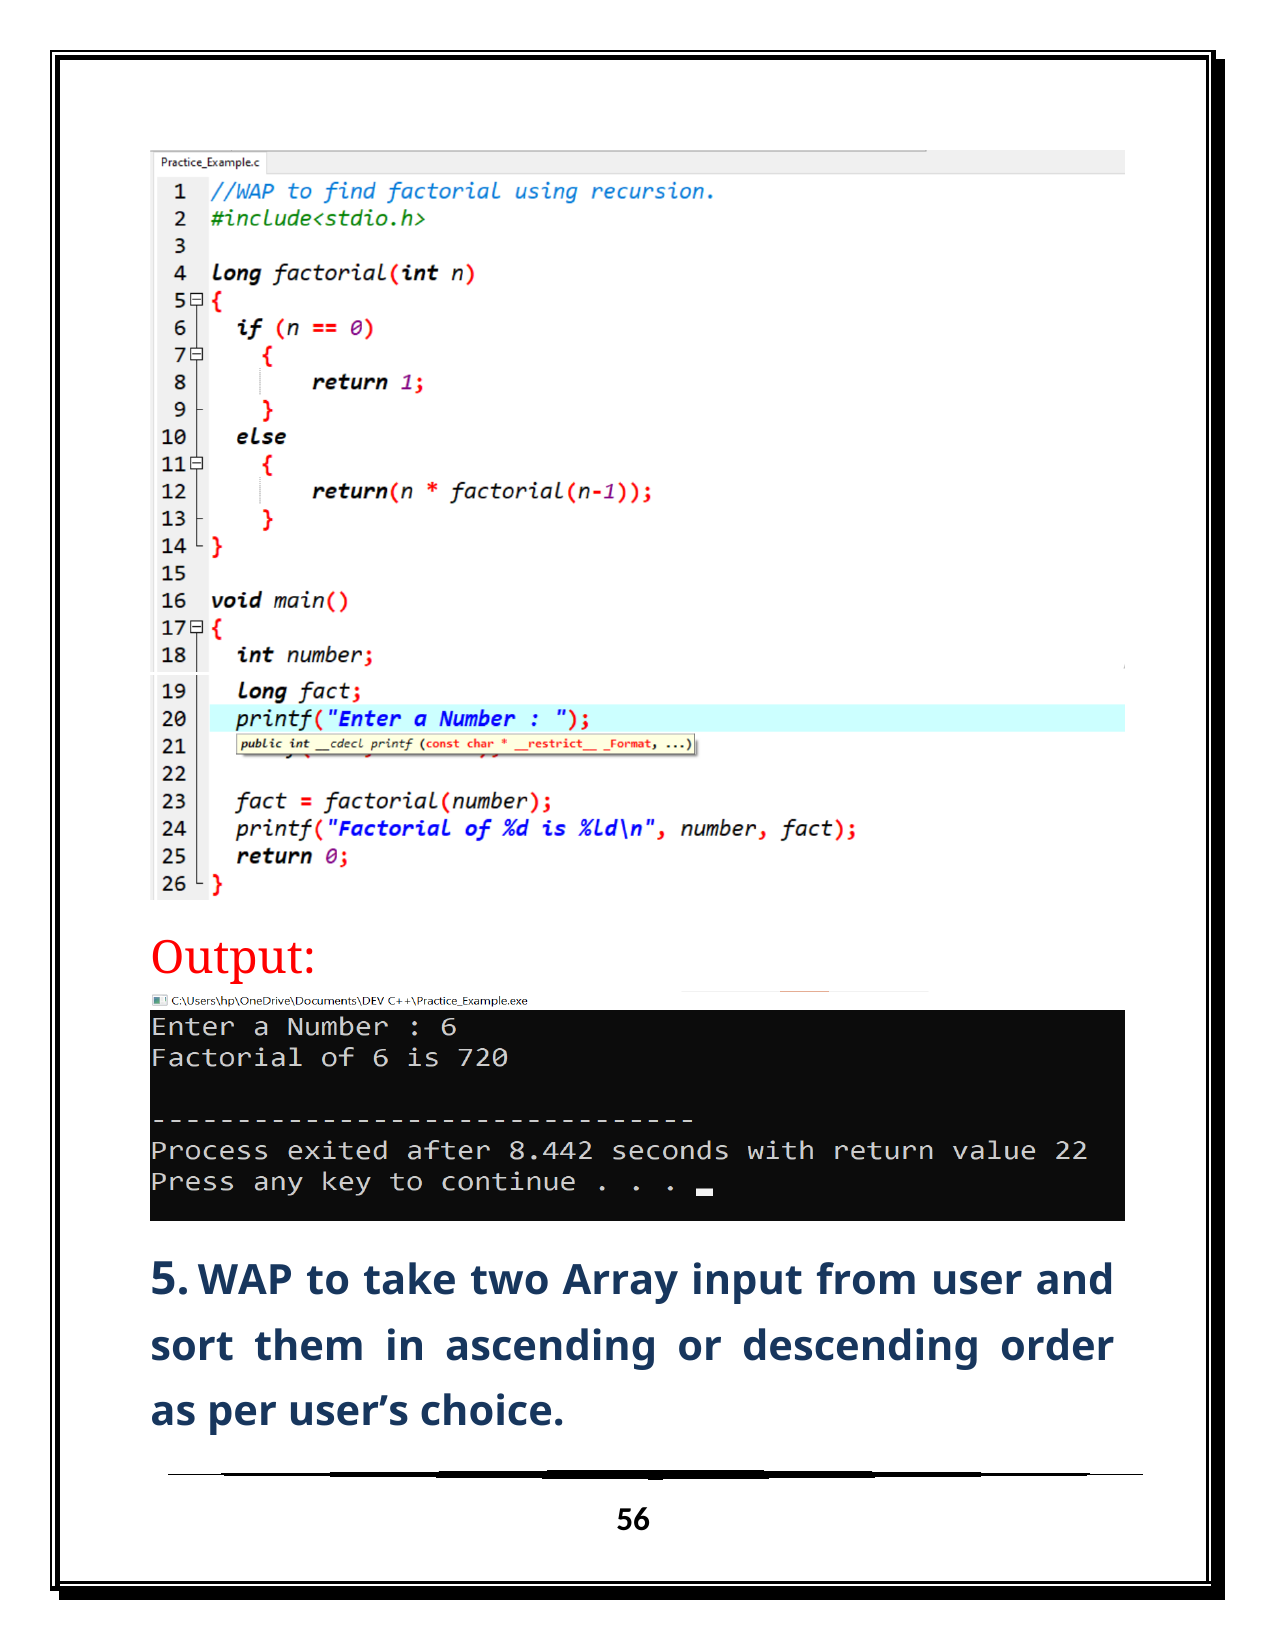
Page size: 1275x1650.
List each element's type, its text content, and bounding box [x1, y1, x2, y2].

text Output: [150, 924, 1116, 991]
picture [150, 991, 1125, 1221]
text 5. WAP to take two Array input from user and sort them in ascending or descending order as per user’s choice. [150, 1245, 1116, 1438]
picture [150, 150, 1125, 672]
picture [150, 675, 1125, 900]
